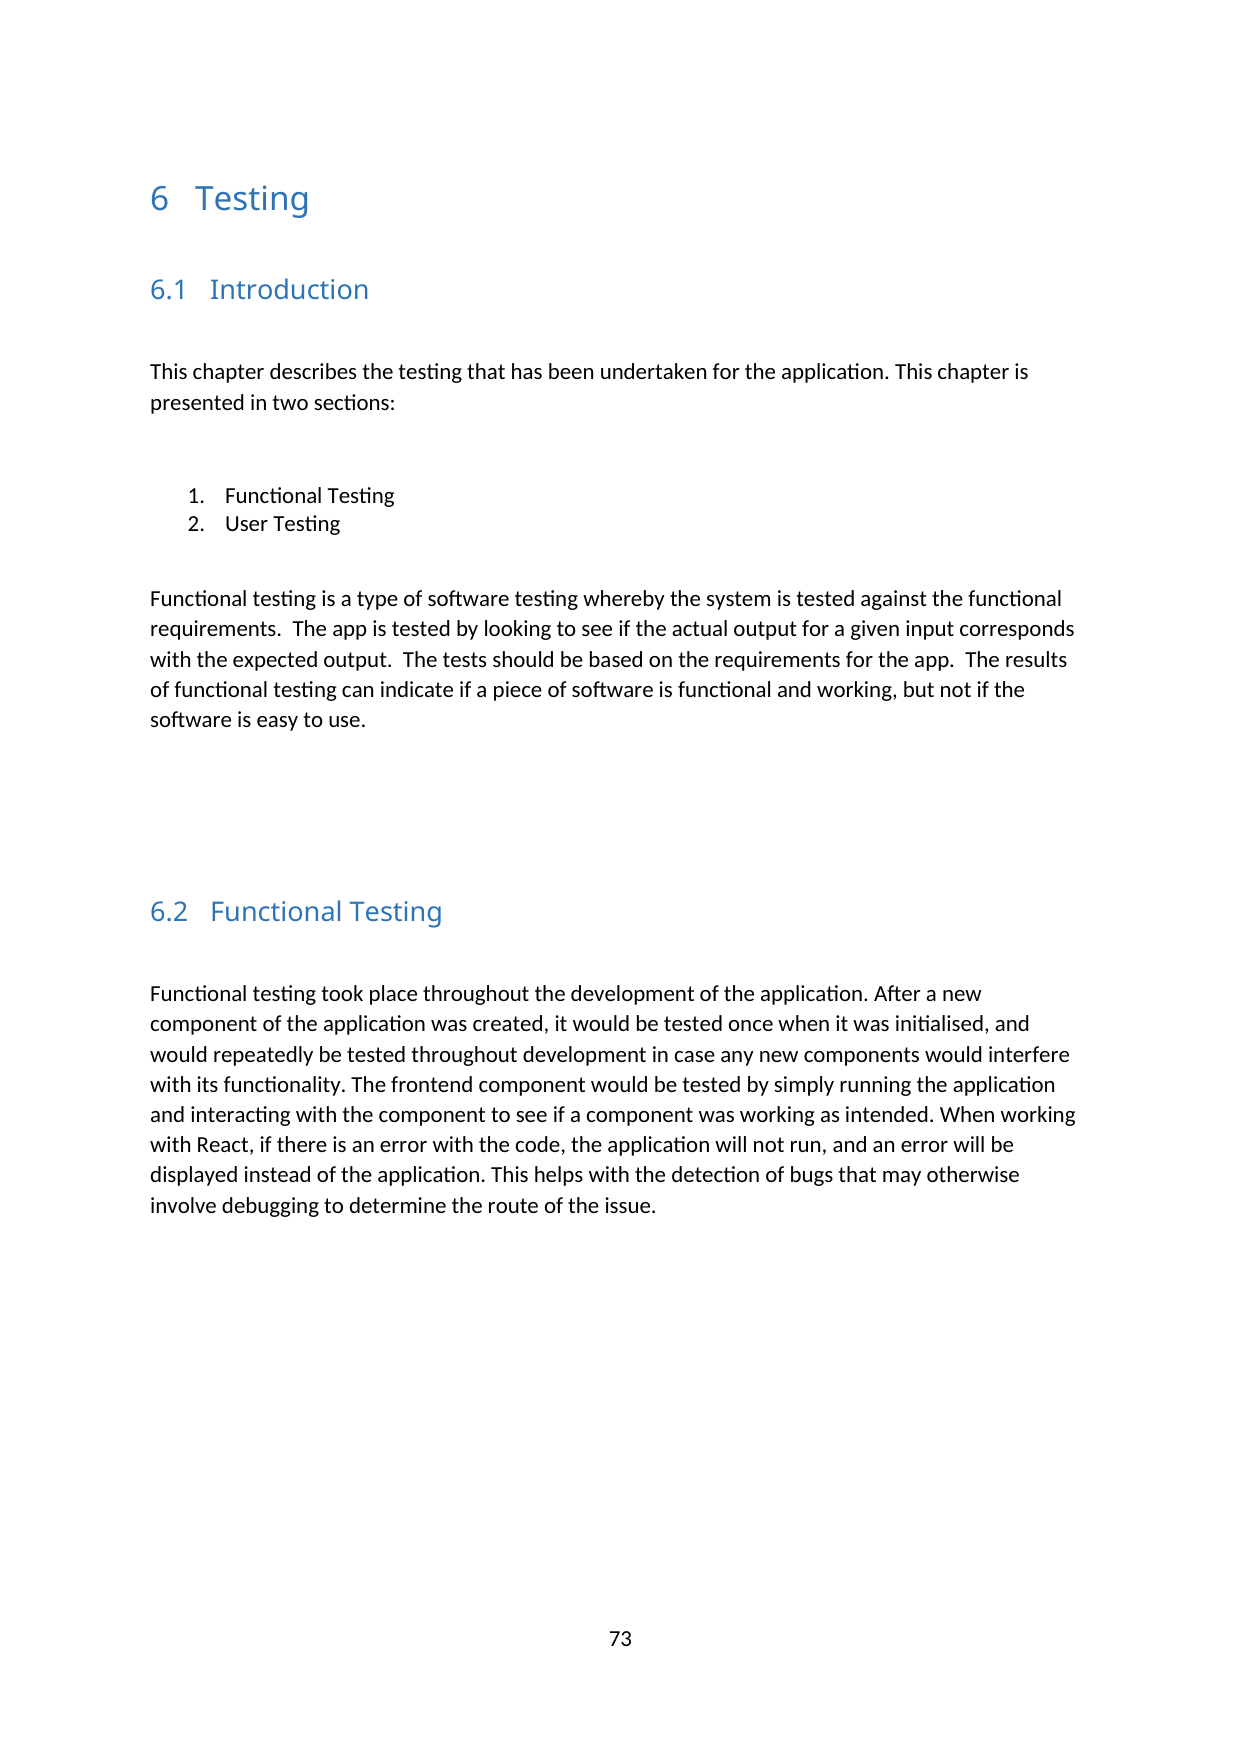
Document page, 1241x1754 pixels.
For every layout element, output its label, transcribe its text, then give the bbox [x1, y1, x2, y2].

subtitle Functional Testing [150, 893, 1090, 929]
text This chapter describes the testing that has been undertaken for the application. This chapter is presented in two sections: [150, 357, 1090, 416]
list Functional Testing [187, 481, 1090, 509]
subtitle Introduction [150, 271, 1090, 308]
text Functional testing took place throughout the development of the application. After a new component of the application was created, it would be tested once when it was initialised, and would repeatedly be tested throughout development in case any new components would interfere with its functionality. The frontend component would be tested by simply running the application and interacting with the component to see if a component was working as intended. When working with React, if there is an error with the code, the application will not run, and an error will be displayed instead of the application. This helps with the detection of bugs that may otherwise involve debugging to determine the route of the issue. [150, 979, 1090, 1219]
text Functional testing is a type of software testing whereby the system is tested against the functional requirements. The app is tested by looking to see if the actual output for a given input corresponds with the expected output. The tests should be based on the requirements for the app. The results of functional testing can indicate if a piece of software is functional and working, but not if the software is easy to use. [150, 584, 1090, 733]
list User Testing [187, 509, 1090, 537]
subtitle Testing [150, 175, 1090, 220]
